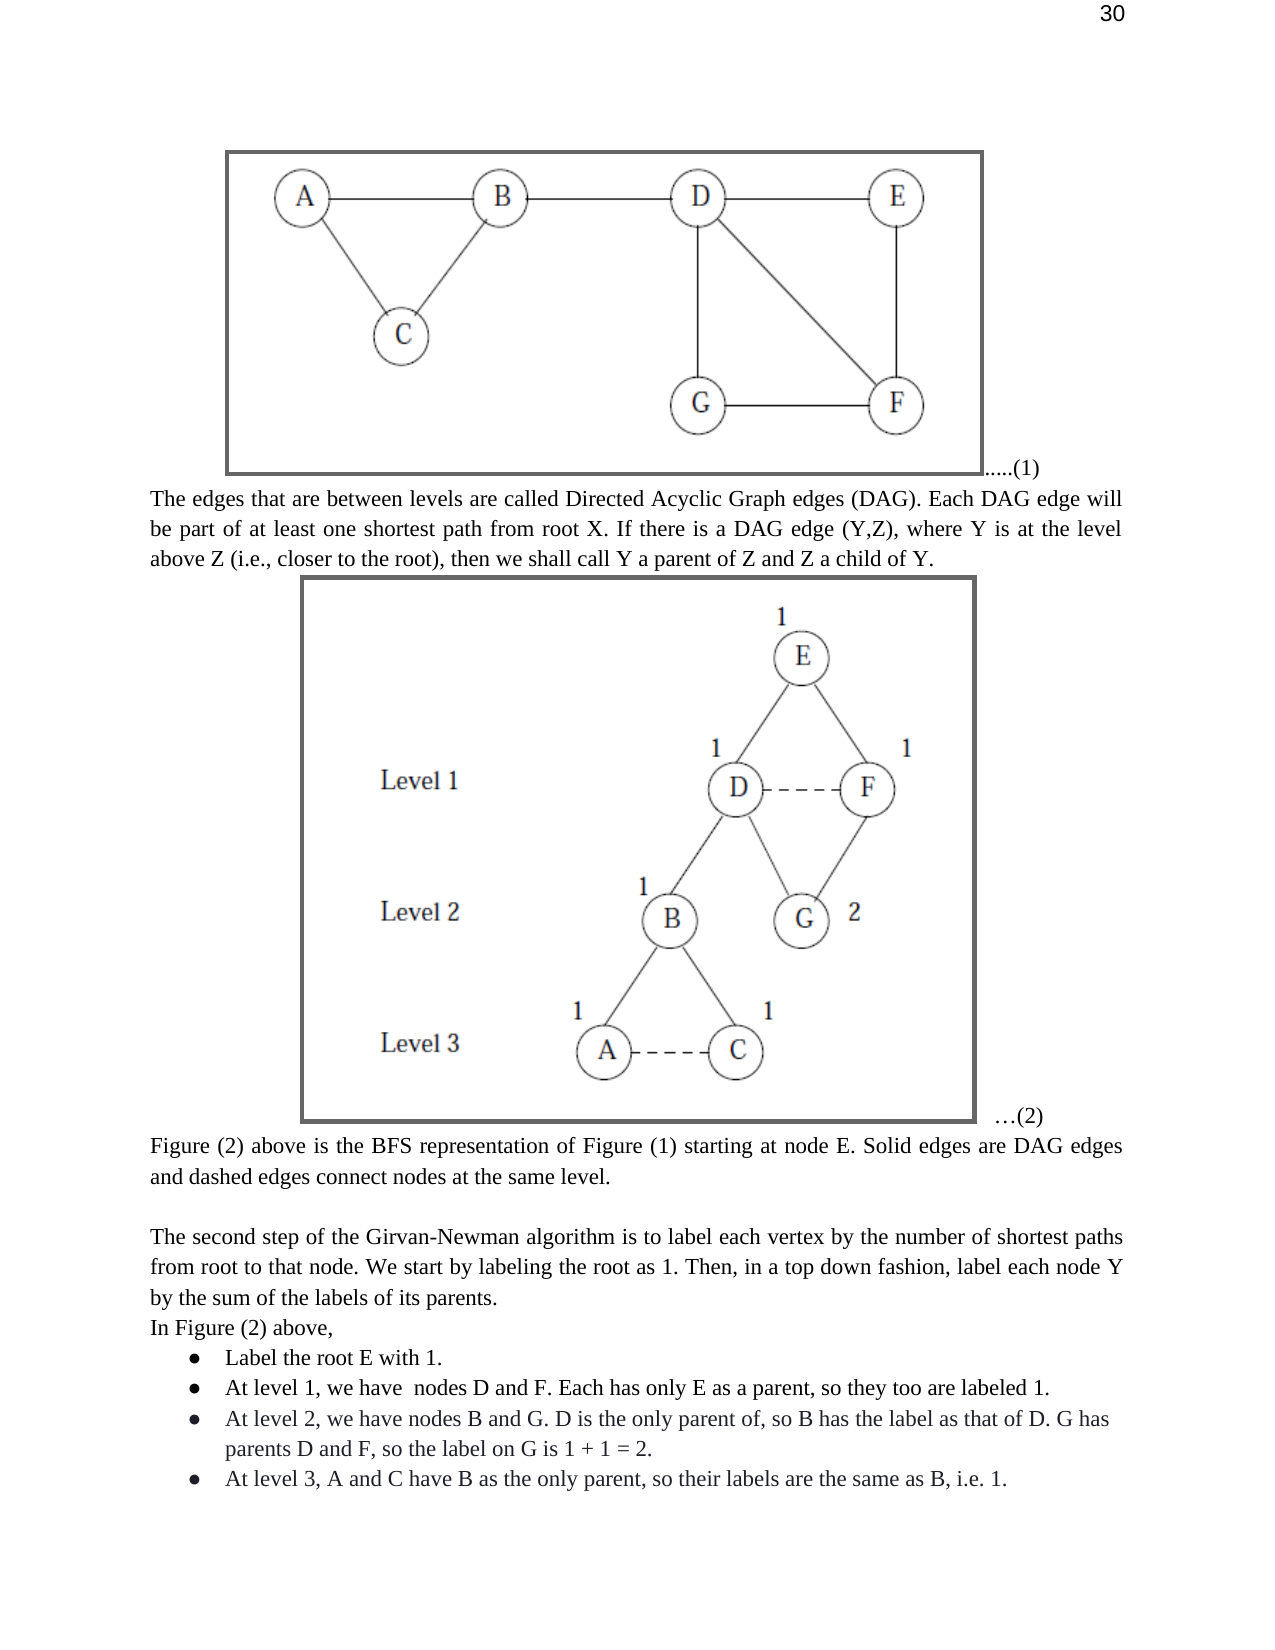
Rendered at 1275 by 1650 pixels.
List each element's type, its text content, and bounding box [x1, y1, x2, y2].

text The second step of the Girvan-Newman algorithm is to label each vertex by the number of shortest paths from root to that node. We start by labeling the root as 1. Then, in a top down fashion, label each node Y by the sum of the labels of its parents. [150, 1223, 1125, 1310]
list At level 2, we have nodes B and G. D is the only parent of, so B has the label as that of D. G has parents D and F, so the label on G is 1 + 1 = 2. [187, 1404, 1125, 1461]
list Label the root E with 1. [187, 1344, 1125, 1370]
text The edges that are between levels are called Directed Acyclic Graph edges (DAG). Each DAG edge will be part of at least one shortest path from root X. If there is a DAG edge (Y,Z), where Y is at the level above Z (i.e., closer to the root), then we shall call Y a parent of Z and Z a child of Y. [150, 485, 1125, 571]
list At level 3, A and C have B as the only parent, so their labels are the same as B, i.e. 1. [187, 1465, 1125, 1491]
text In Figure (2) above, [150, 1314, 1125, 1340]
list At level 1, we have nodes D and F. Each has only E as a parent, so they too are labeled 1. [187, 1374, 1125, 1401]
text Figure (2) above is the BFS representation of Figure (1) starting at node E. Solid edges are DAG edges and dashed edges connect nodes at the same level. [150, 1133, 1125, 1189]
picture [229, 154, 980, 472]
picture [304, 580, 972, 1119]
